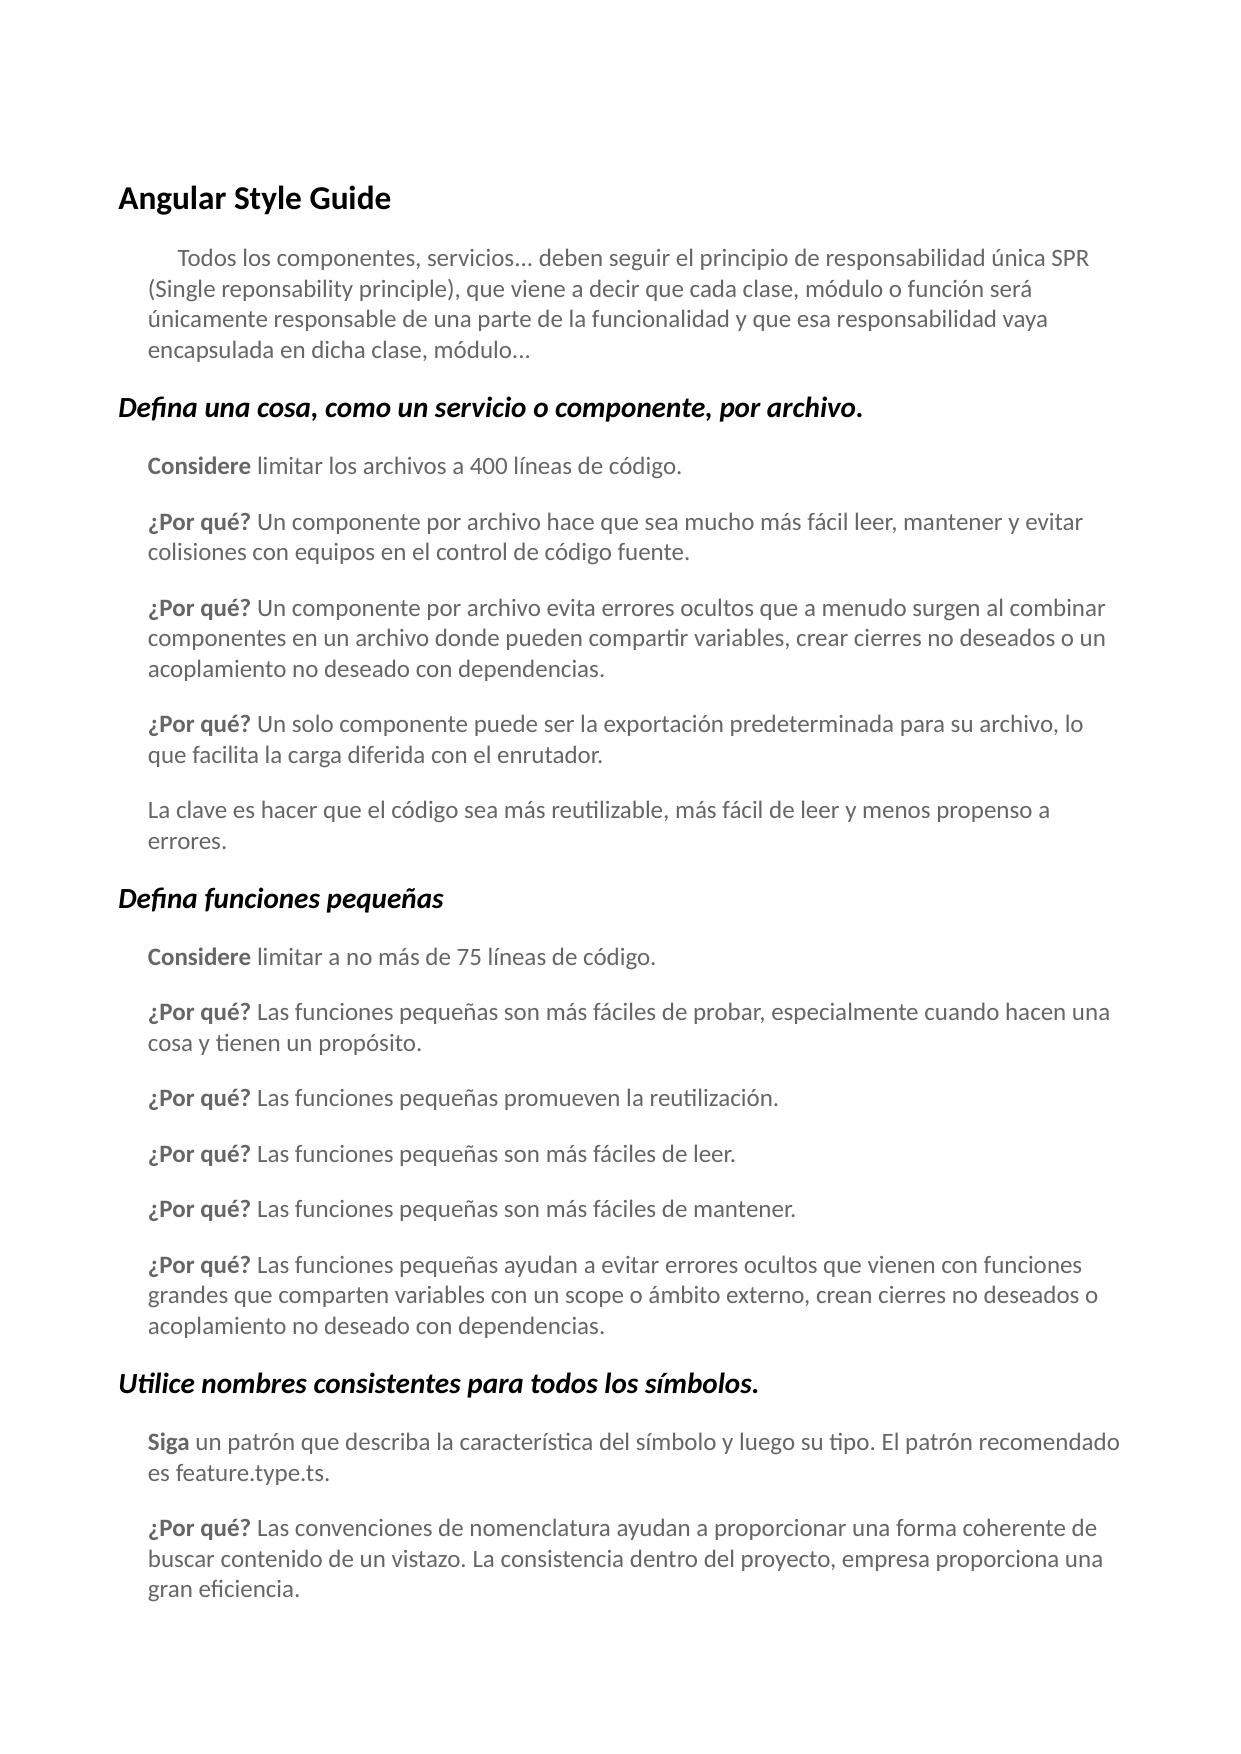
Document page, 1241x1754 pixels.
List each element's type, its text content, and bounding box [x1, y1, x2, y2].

text Siga un patrón que describa la característica del símbolo y luego su tipo. El patrón recomendado es feature.type.ts. [148, 1426, 1123, 1487]
text ¿Por qué? Un solo componente puede ser la exportación predeterminada para su archivo, lo que facilita la carga diferida con el enrutador. [148, 708, 1123, 769]
subtitle Defina una cosa, como un servicio o componente, por archivo. [118, 389, 1123, 425]
text ¿Por qué? Las funciones pequeñas son más fáciles de mantener. [148, 1193, 1123, 1224]
text La clave es hacer que el código sea más reutilizable, más fácil de leer y menos propenso a errores. [148, 794, 1123, 855]
text ¿Por qué? Las funciones pequeñas promueven la reutilización. [148, 1082, 1123, 1113]
subtitle Utilice nombres consistentes para todos los símbolos. [118, 1366, 1123, 1401]
text ¿Por qué? Las convenciones de nomenclatura ayudan a proporcionar una forma coherente de buscar contenido de un vistazo. La consistencia dentro del proyecto, empresa proporciona una gran eficiencia. [148, 1512, 1123, 1604]
text Todos los componentes, servicios... deben seguir el principio de responsabilidad única SPR (Single reponsability principle), que viene a decir que cada clase, módulo o función será únicamente responsable de una parte de la funcionalidad y que esa responsabilidad vaya encapsulada en dicha clase, módulo... [148, 242, 1123, 364]
text ¿Por qué? Las funciones pequeñas son más fáciles de leer. [148, 1138, 1123, 1168]
text ¿Por qué? Las funciones pequeñas ayudan a evitar errores ocultos que vienen con funciones grandes que comparten variables con un scope o ámbito externo, crean cierres no deseados o acoplamiento no deseado con dependencias. [148, 1249, 1123, 1341]
subtitle Angular Style Guide [118, 177, 1123, 217]
text ¿Por qué? Un componente por archivo hace que sea mucho más fácil leer, mantener y evitar colisiones con equipos en el control de código fuente. [148, 506, 1123, 567]
subtitle Defina funciones pequeñas [118, 880, 1123, 916]
text Considere limitar los archivos a 400 líneas de código. [148, 450, 1123, 481]
text Considere limitar a no más de 75 líneas de código. [148, 941, 1123, 971]
text ¿Por qué? Las funciones pequeñas son más fáciles de probar, especialmente cuando hacen una cosa y tienen un propósito. [148, 996, 1123, 1057]
text ¿Por qué? Un componente por archivo evita errores ocultos que a menudo surgen al combinar componentes en un archivo donde pueden compartir variables, crear cierres no deseados o un acoplamiento no deseado con dependencias. [148, 592, 1123, 683]
